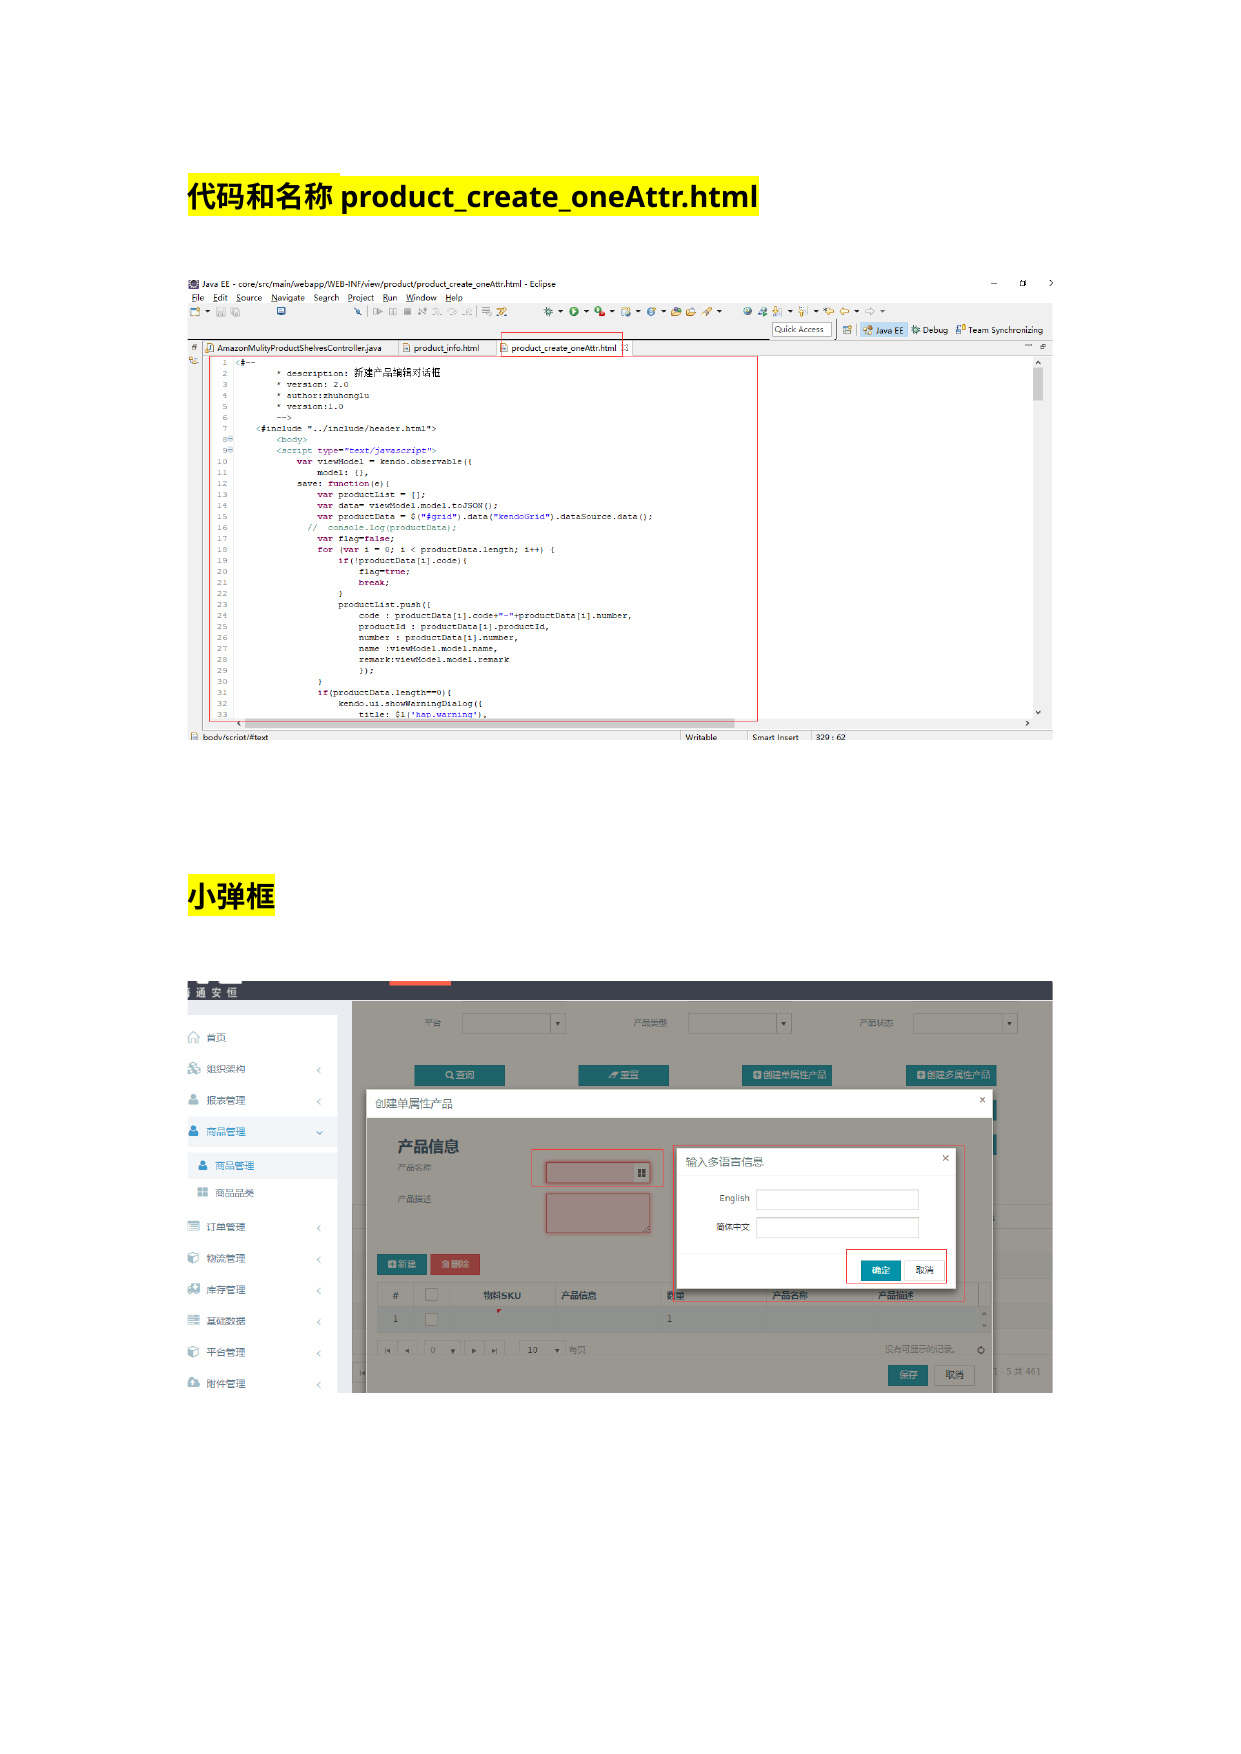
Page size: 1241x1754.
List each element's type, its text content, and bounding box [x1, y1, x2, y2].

picture [187, 280, 1053, 740]
subtitle 代码和名称 product_create_oneAttr.html [187, 162, 1053, 227]
picture [187, 981, 1053, 1393]
subtitle 小弹框 [187, 862, 1053, 927]
